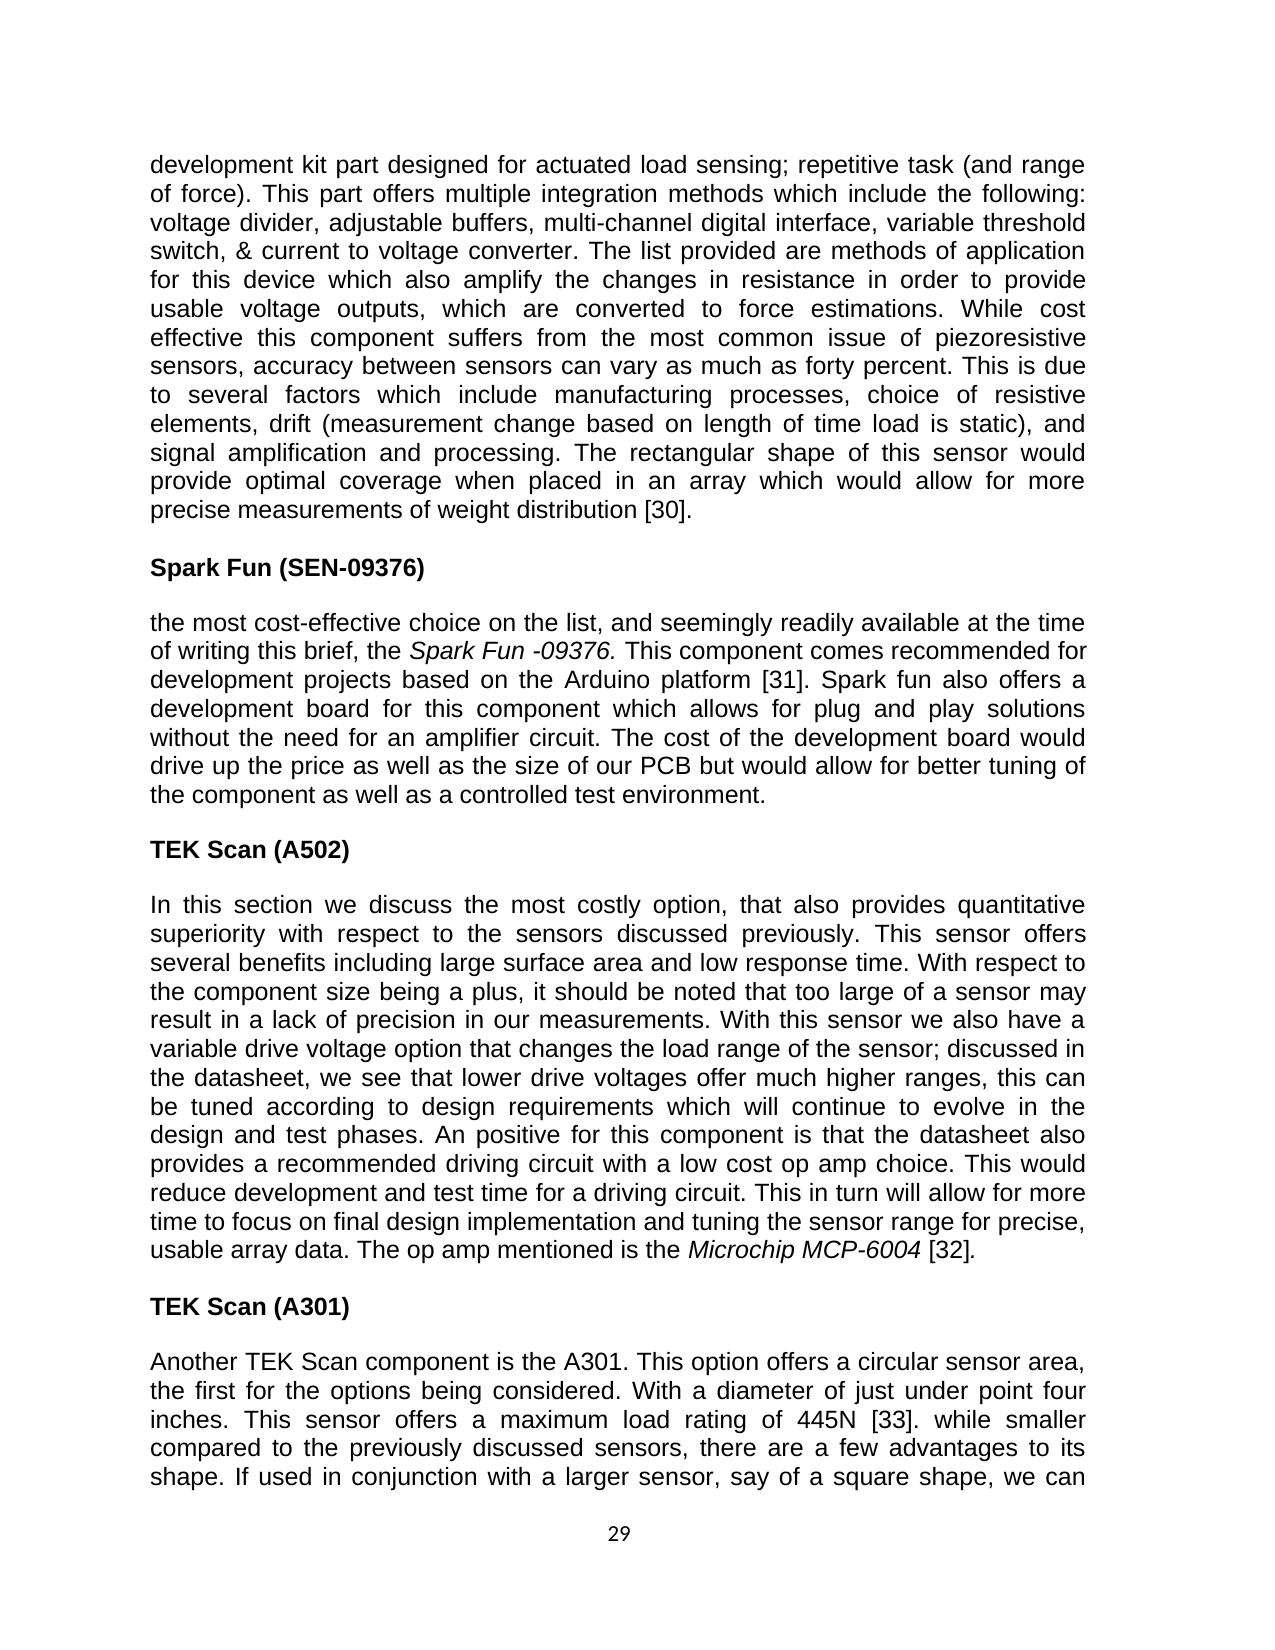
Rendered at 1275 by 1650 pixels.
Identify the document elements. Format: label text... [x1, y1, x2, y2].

text In this section we discuss the most costly option, that also provides quantitative superiority with respect to the sensors discussed previously. This sensor offers several benefits including large surface area and low response time. With respect to the component size being a plus, it should be noted that too large of a sensor may result in a lack of precision in our measurements. With this sensor we also have a variable drive voltage option that changes the load range of the sensor; discussed in the datasheet, we see that lower drive voltages offer much higher ranges, this can be tuned according to design requirements which will continue to evolve in the design and test phases. An positive for this component is that the datasheet also provides a recommended driving circuit with a low cost op amp choice. This would reduce development and test time for a driving circuit. This in turn will allow for more time to focus on final design implementation and tuning the sensor range for precise, usable array data. The op amp mentioned is the Microchip MCP-6004 [32]. [150, 890, 1087, 1264]
text TEK Scan (A502) [150, 835, 1087, 864]
text the most cost-effective choice on the list, and seemingly readily available at the time of writing this brief, the Spark Fun -09376. This component comes recommended for development projects based on the Arduino platform [31]. Spark fun also offers a development board for this component which allows for plug and play solutions without the need for an amplifier circuit. The cost of the development board would drive up the price as well as the size of our PCB but would allow for better tuning of the component as well as a controlled test environment. [150, 608, 1087, 809]
text TEK Scan (A301) [150, 1292, 1087, 1321]
text Spark Fun (SEN-09376) [150, 552, 1087, 581]
